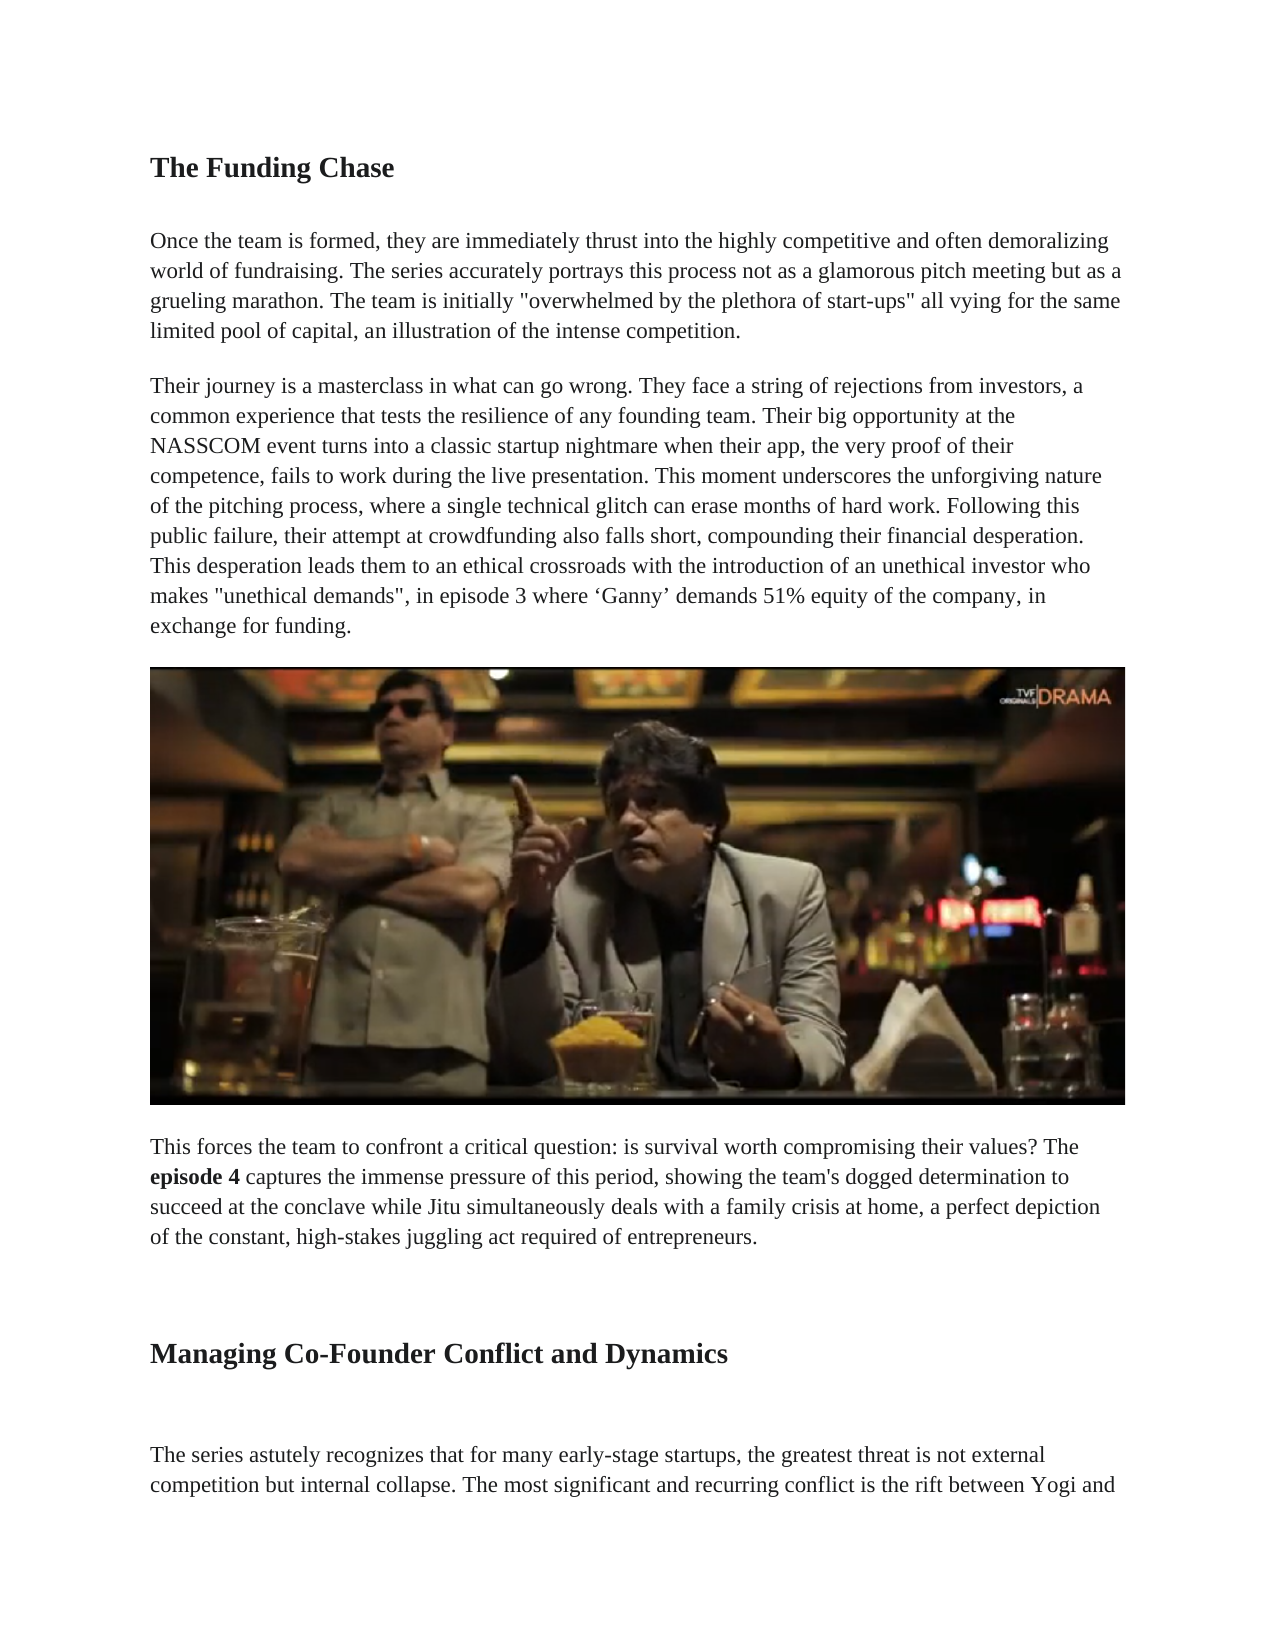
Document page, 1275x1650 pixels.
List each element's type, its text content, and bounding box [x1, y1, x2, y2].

subtitle The Funding Chase [150, 150, 1125, 183]
text Their journey is a masterclass in what can go wrong. They face a string of rejections from investors, a common experience that tests the resilience of any founding team. Their big opportunity at the NASSCOM event turns into a classic startup nightmare when their app, the very proof of their competence, fails to work during the live presentation. This moment underscores the unforgiving nature of the pitching process, where a single technical glitch can erase months of hard work. Following this public failure, their attempt at crowdfunding also falls short, compounding their financial desperation. This desperation leads them to an ethical crossroads with the introduction of an unethical investor who makes "unethical demands", in episode 3 where ‘Ganny’ demands 51% equity of the company, in exchange for funding. [150, 372, 1125, 638]
text Once the team is formed, they are immediately thrust into the highly competitive and often demoralizing world of fundraising. The series accurately portrays this process not as a glamorous pitch meeting but as a grueling marathon. The team is initially "overwhelmed by the plethora of start-ups" all vying for the same limited pool of capital, an illustration of the intense competition. [150, 227, 1125, 343]
text This forces the team to confront a critical question: is survival worth compromising their values? The episode 4 captures the immense pressure of this period, showing the team's dogged determination to succeed at the conclave while Jitu simultaneously deals with a family crisis at home, a perfect depiction of the constant, high-stakes juggling act required of entrepreneurs. [150, 1133, 1125, 1249]
picture [150, 667, 1125, 1105]
subtitle Managing Co-Founder Conflict and Dynamics [150, 1336, 1125, 1369]
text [150, 1442, 1125, 1498]
